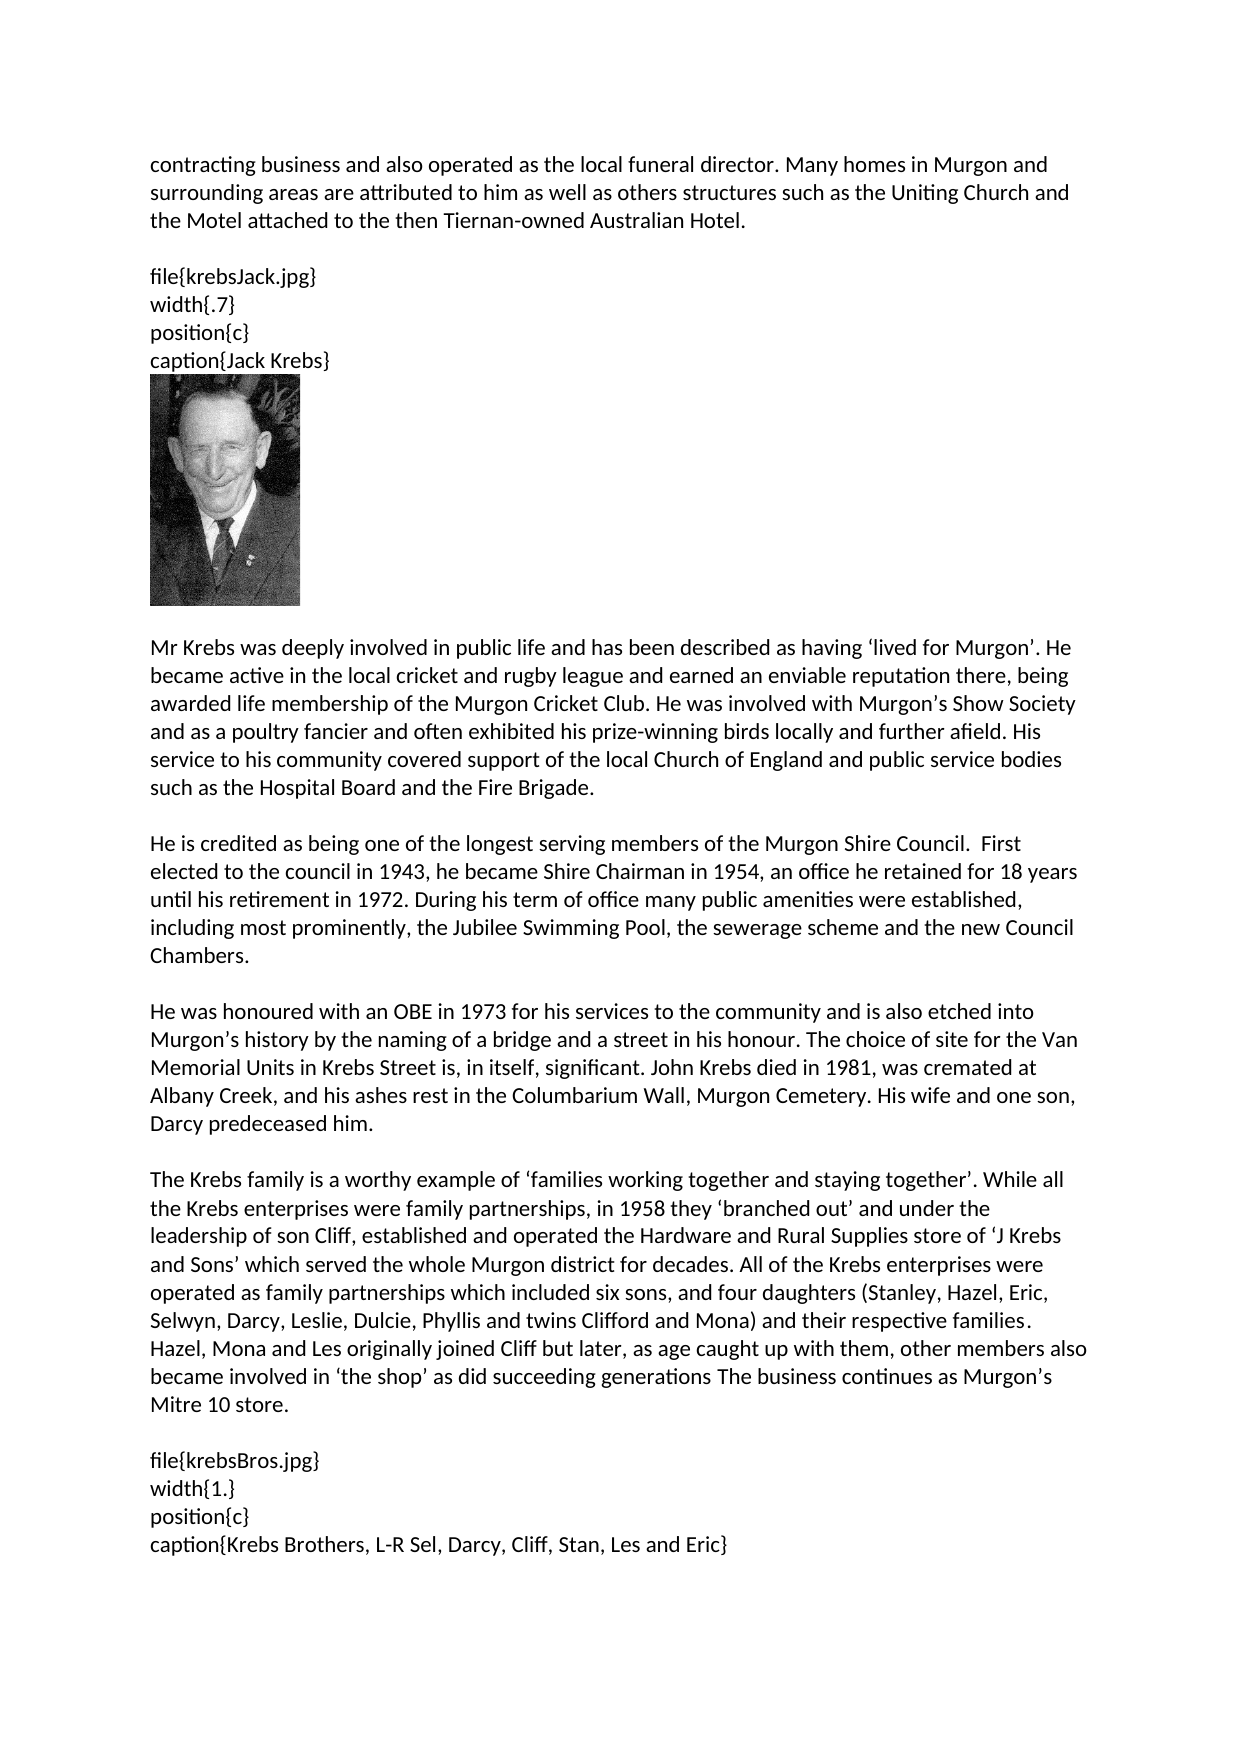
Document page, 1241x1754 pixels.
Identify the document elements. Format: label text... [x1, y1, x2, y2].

text position{c} [150, 1502, 1090, 1530]
picture [150, 374, 300, 606]
text caption{Krebs Brothers, L-R Sel, Darcy, Cliff, Stan, Les and Eric} [150, 1530, 1090, 1558]
text The Krebs family is a worthy example of ‘families working together and staying together’. While all the Krebs enterprises were family partnerships, in 1958 they ‘branched out’ and under the leadership of son Cliff, established and operated the Hardware and Rural Supplies store of ‘J Krebs and Sons’ which served the whole Murgon district for decades. All of the Krebs enterprises were operated as family partnerships which included six sons, and four daughters (Stanley, Hazel, Eric, Selwyn, Darcy, Leslie, Dulcie, Phyllis and twins Clifford and Mona) and their respective families. Hazel, Mona and Les originally joined Cliff but later, as age caught up with them, other members also became involved in ‘the shop’ as did succeeding generations The business continues as Murgon’s Mitre 10 store. [150, 1166, 1090, 1418]
text He was honoured with an OBE in 1973 for his services to the community and is also etched into Murgon’s history by the naming of a bridge and a street in his honour. The choice of site for the Van Memorial Units in Krebs Street is, in itself, significant. John Krebs died in 1981, was cremated at Albany Creek, and his ashes rest in the Columbarium Wall, Murgon Cemetery. His wife and one son, Darcy predeceased him. [150, 997, 1090, 1138]
text position{c} [150, 318, 1090, 346]
text caption{Jack Krebs} [150, 346, 1090, 374]
text width{.7} [150, 290, 1090, 318]
text file{krebsBros.jpg} [150, 1446, 1090, 1474]
text width{1.} [150, 1474, 1090, 1502]
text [150, 150, 1090, 234]
text He is credited as being one of the longest serving members of the Murgon Shire Council. First elected to the council in 1943, he became Shire Chairman in 1954, an office he retained for 18 years until his retirement in 1972. During his term of office many public amenities were established, including most prominently, the Jubilee Swimming Pool, the sewerage scheme and the new Council Chambers. [150, 829, 1090, 969]
text file{krebsJack.jpg} [150, 262, 1090, 290]
text Mr Krebs was deeply involved in public life and has been described as having ‘lived for Murgon’. He became active in the local cricket and rugby league and earned an enviable reputation there, being awarded life membership of the Murgon Cricket Club. He was involved with Murgon’s Show Society and as a poultry fancier and often exhibited his prize-winning birds locally and further afield. His service to his community covered support of the local Church of England and public service bodies such as the Hospital Board and the Fire Brigade. [150, 633, 1090, 801]
